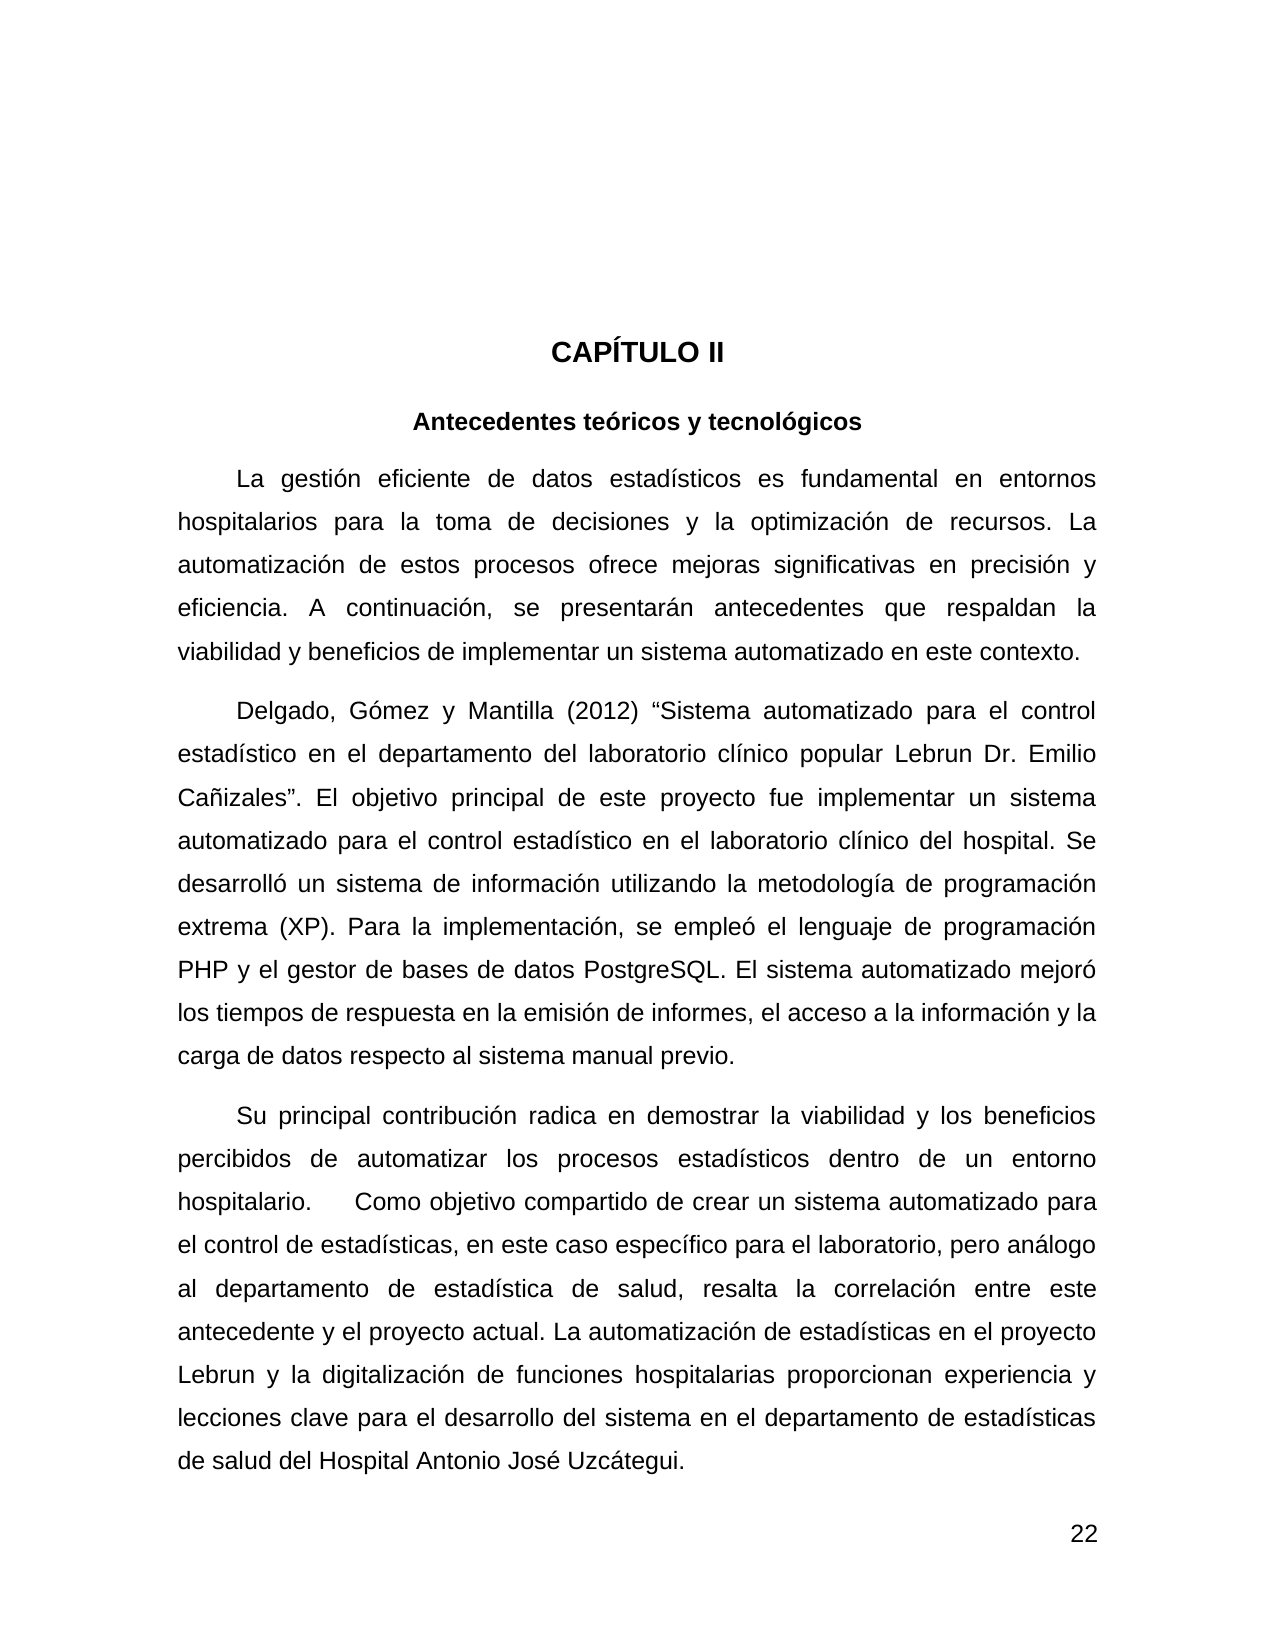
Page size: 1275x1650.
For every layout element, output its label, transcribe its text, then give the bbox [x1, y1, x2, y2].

subtitle CAPÍTULO II [177, 335, 1098, 369]
subtitle Antecedentes teóricos y tecnológicos [177, 407, 1098, 435]
text Delgado, Gómez y Mantilla (2012) “Sistema automatizado para el control estadístico en el departamento del laboratorio clínico popular Lebrun Dr. Emilio Cañizales”. El objetivo principal de este proyecto fue implementar un sistema automatizado para el control estadístico en el laboratorio clínico del hospital. Se desarrolló un sistema de información utilizando la metodología de programación extrema (XP). Para la implementación, se empleó el lenguaje de programación PHP y el gestor de bases de datos PostgreSQL. El sistema automatizado mejoró los tiempos de respuesta en la emisión de informes, el acceso a la información y la carga de datos respecto al sistema manual previo. [177, 696, 1098, 1070]
text Su principal contribución radica en demostrar la viabilidad y los beneficios percibidos de automatizar los procesos estadísticos dentro de un entorno hospitalario. Como objetivo compartido de crear un sistema automatizado para el control de estadísticas, en este caso específico para el laboratorio, pero análogo al departamento de estadística de salud, resalta la correlación entre este antecedente y el proyecto actual. La automatización de estadísticas en el proyecto Lebrun y la digitalización de funciones hospitalarias proporcionan experiencia y lecciones clave para el desarrollo del sistema en el departamento de estadísticas de salud del Hospital Antonio José Uzcátegui. [177, 1101, 1098, 1475]
text La gestión eficiente de datos estadísticos es fundamental en entornos hospitalarios para la toma de decisiones y la optimización de recursos. La automatización de estos procesos ofrece mejoras significativas en precisión y eficiencia. A continuación, se presentarán antecedentes que respaldan la viabilidad y beneficios de implementar un sistema automatizado en este contexto. [177, 464, 1098, 665]
